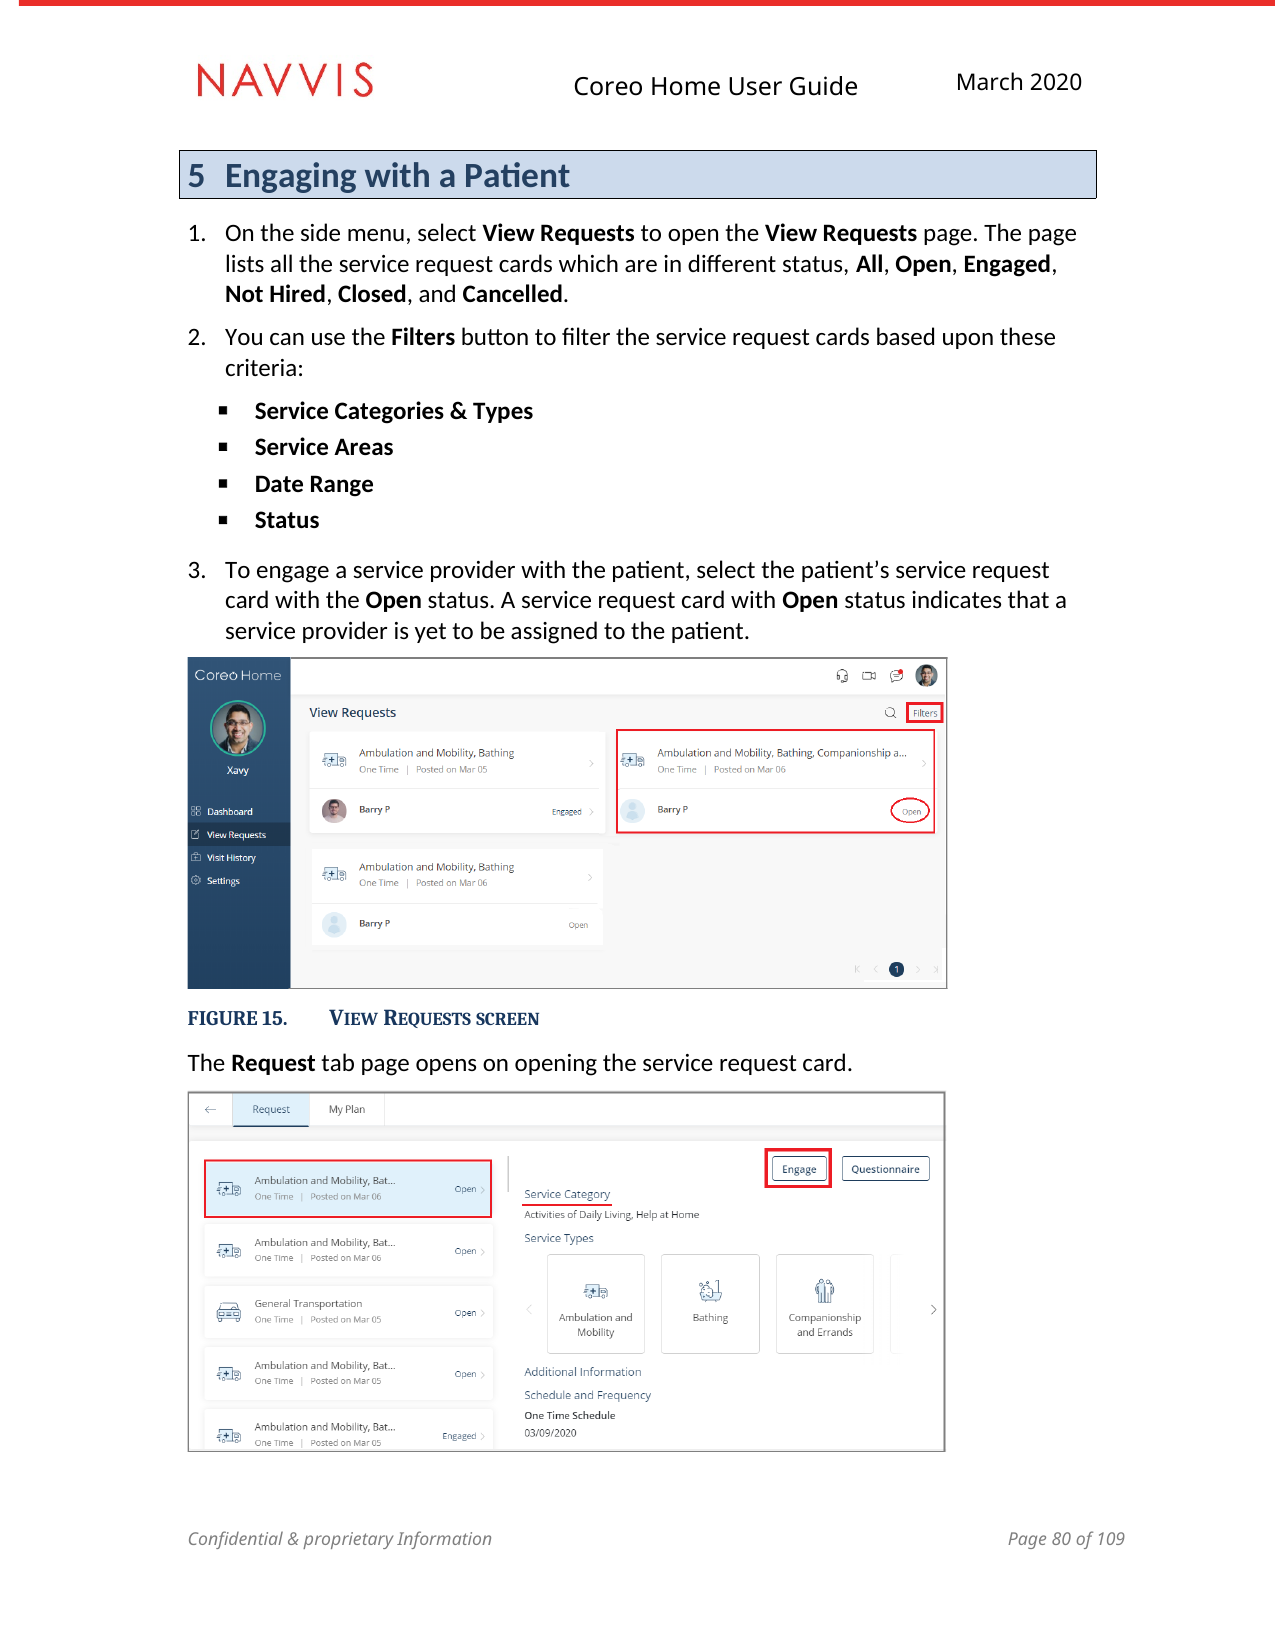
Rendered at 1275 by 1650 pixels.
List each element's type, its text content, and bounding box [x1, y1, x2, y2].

text The Request tab page opens on opening the service request card. [187, 1047, 1087, 1078]
picture [187, 1090, 947, 1452]
list To engage a service provider with the patient, select the patient’s service request card with the Open status. A service request card with Open status indicates that a service provider is yet to be assigned to the patient. [187, 554, 1087, 645]
text View Requests screen [187, 1004, 1087, 1031]
picture [187, 55, 383, 104]
list You can use the Filters button to filter the service request cards based upon these criteria: [187, 321, 1087, 382]
list Status [217, 505, 1087, 535]
list Service Areas [217, 432, 1087, 462]
picture [187, 657, 948, 989]
list On the side menu, select View Requests to open the View Requests page. The page lists all the service request cards which are in different status, All, Open, Engaged, Not Hired, Closed, and Cancelled. [187, 217, 1087, 309]
list Service Categories & Types [217, 395, 1087, 426]
list Date Range [217, 468, 1087, 499]
subtitle Engaging with a Patient [180, 151, 1096, 198]
